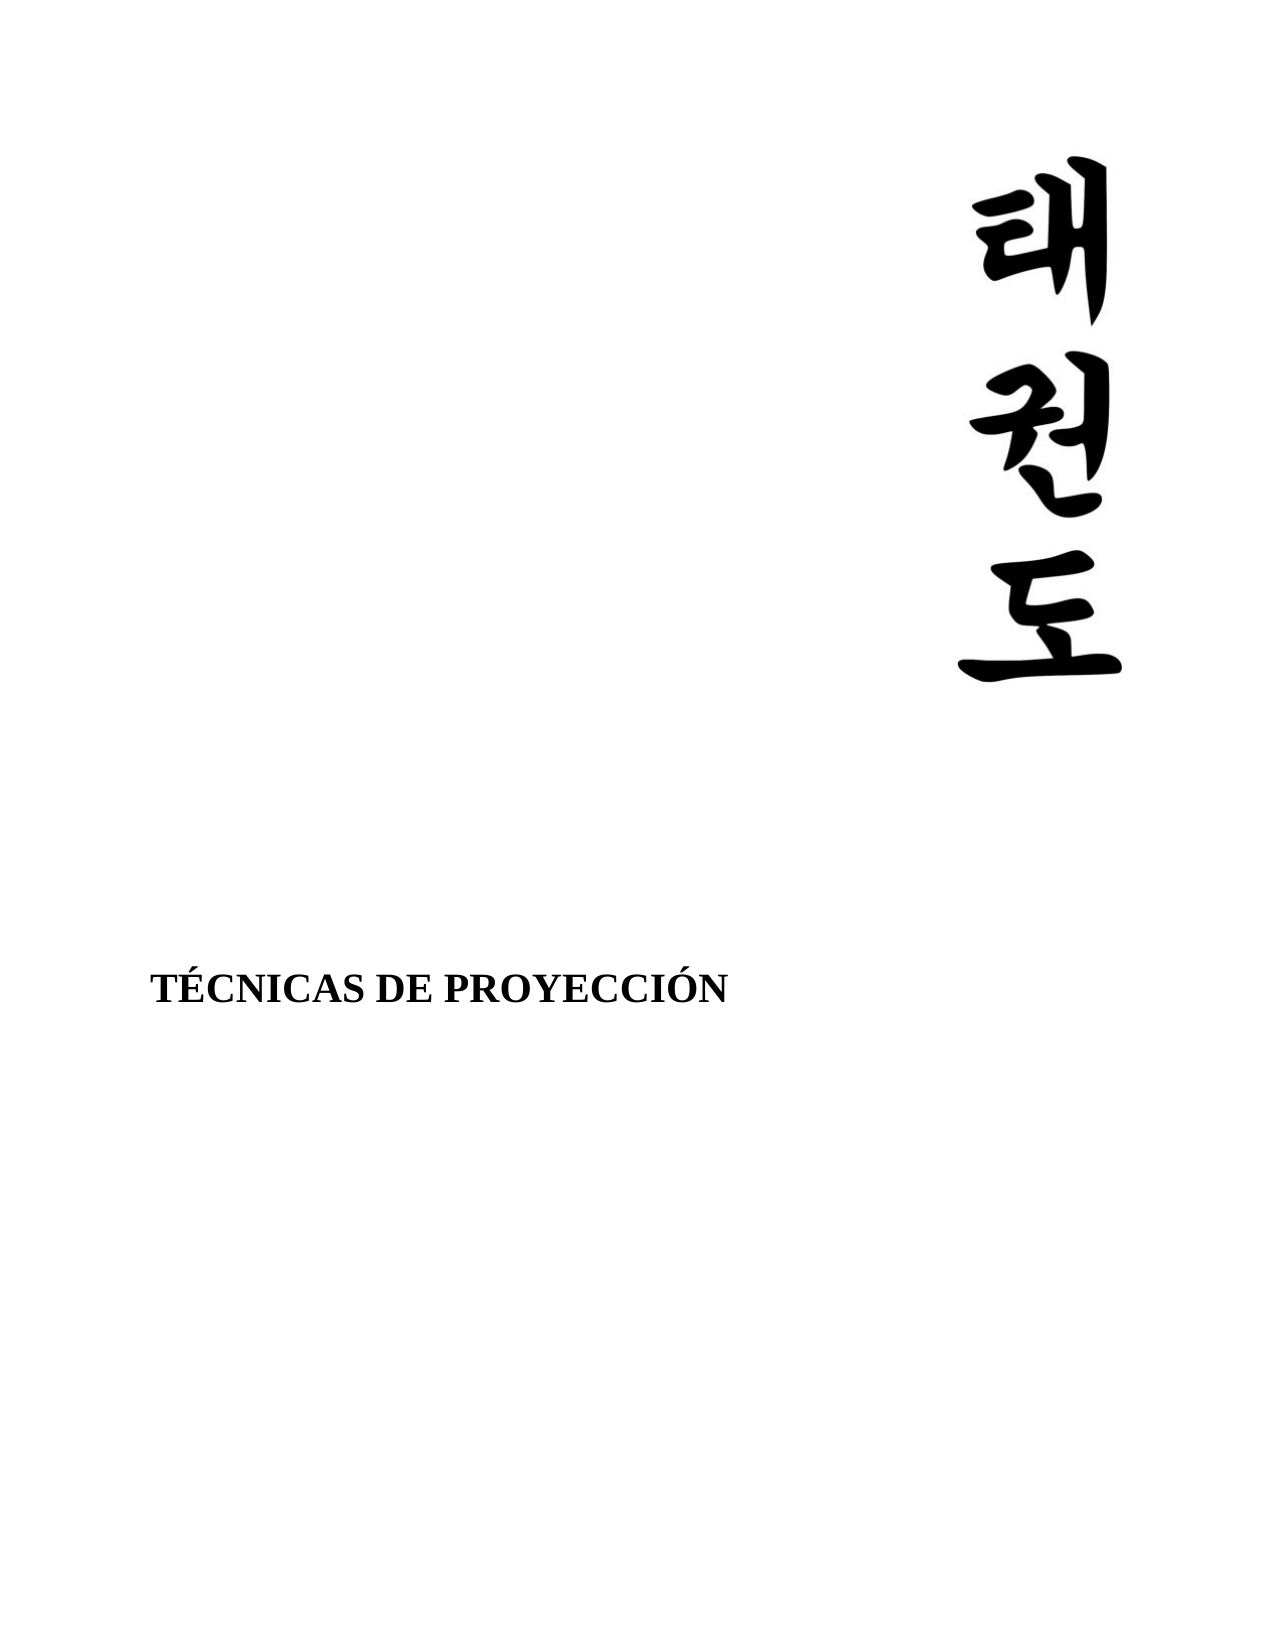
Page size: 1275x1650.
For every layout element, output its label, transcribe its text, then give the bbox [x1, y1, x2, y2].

text TÉCNICAS DE PROYECCIÓN [150, 964, 1125, 1012]
picture [953, 150, 1126, 692]
